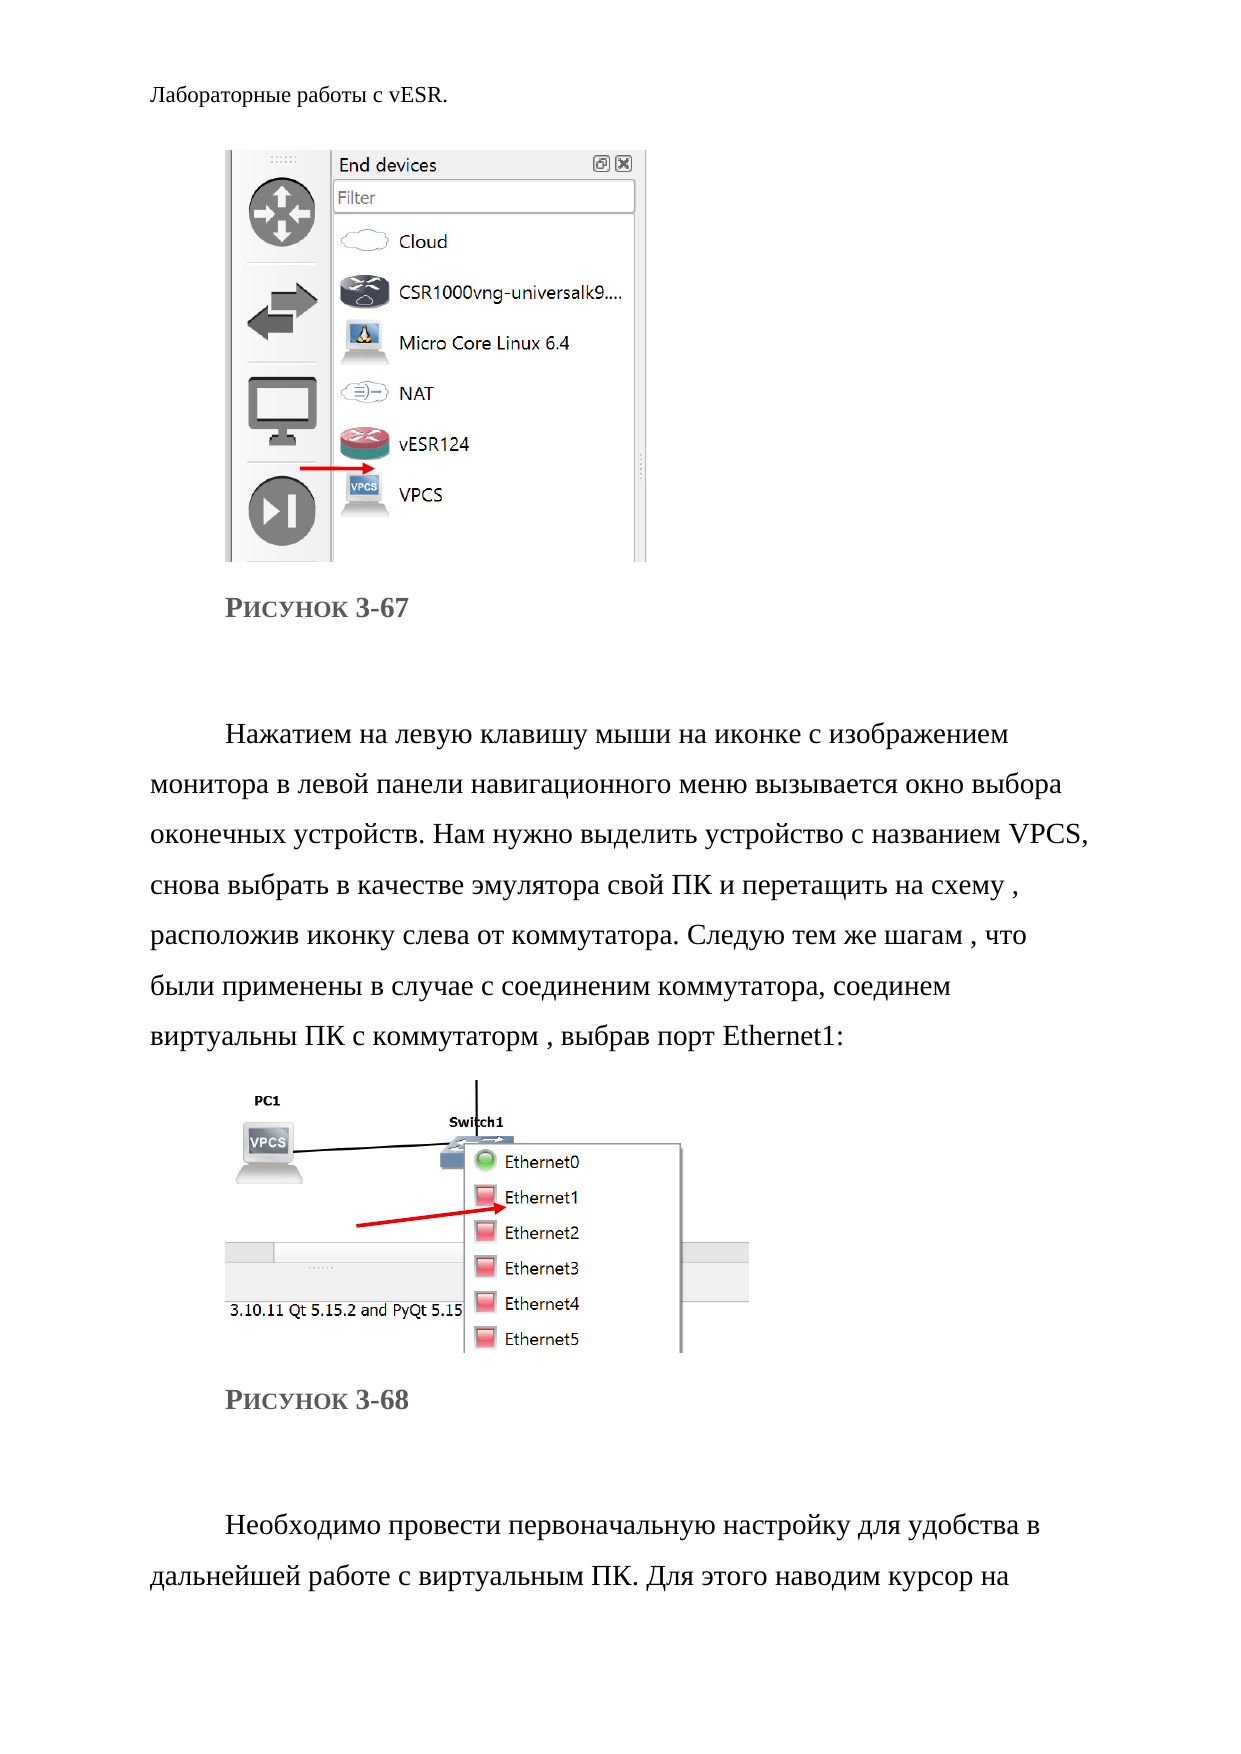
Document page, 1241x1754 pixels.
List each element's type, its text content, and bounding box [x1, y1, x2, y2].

picture [225, 150, 658, 562]
picture [225, 1080, 749, 1353]
text Нажатием на левую клавишу мыши на иконке с изображением монитора в левой панели навигационного меню вызывается окно выбора оконечных устройств. Нам нужно выделить устройство с названием VPCS, снова выбрать в качестве эмулятора свой ПК и перетащить на схему , расположив иконку слева от коммутатора. Следую тем же шагам , что были применены в случае с соединеним коммутатора, соединем виртуальны ПК с коммутаторм , выбрав порт Ethernet1: [150, 716, 1090, 1051]
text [150, 1507, 1090, 1591]
